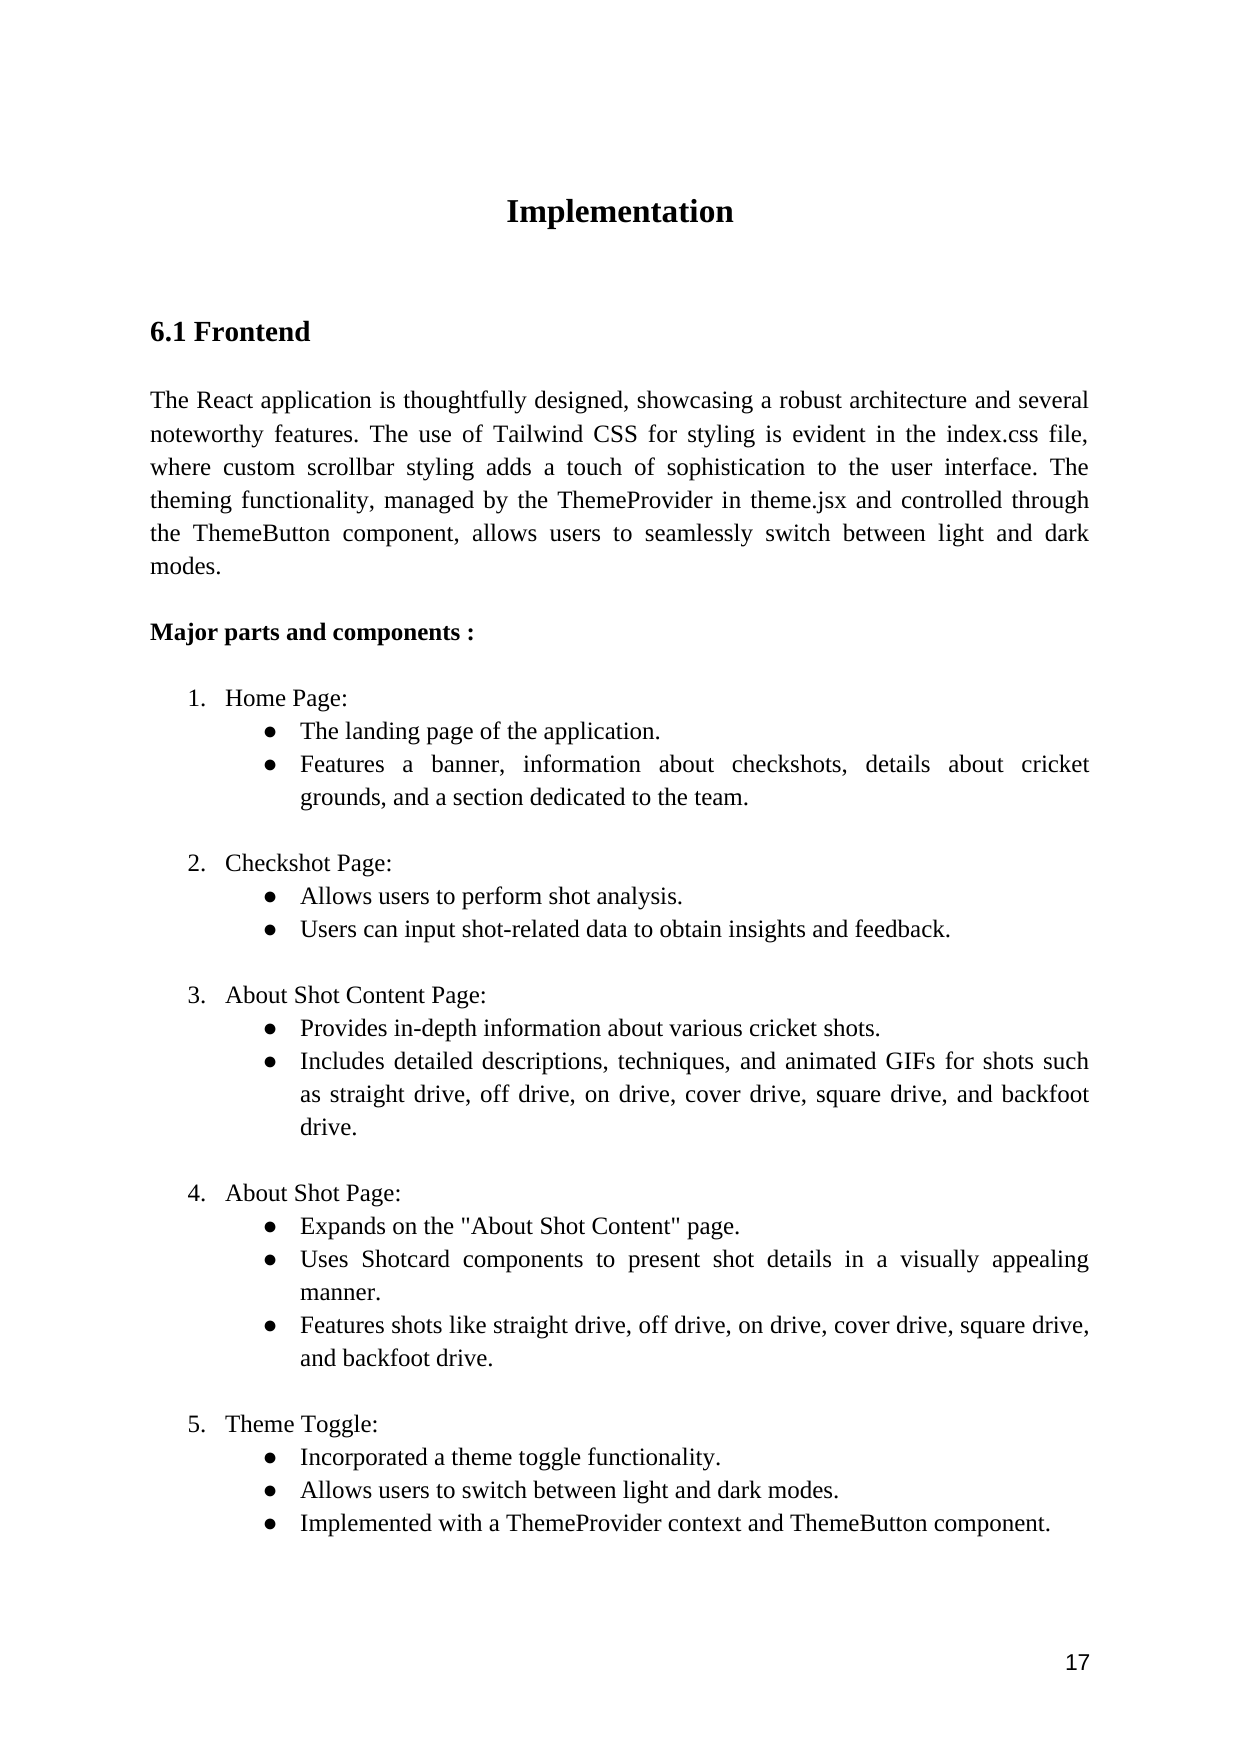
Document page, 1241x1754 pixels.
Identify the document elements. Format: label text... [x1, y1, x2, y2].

list Includes detailed descriptions, techniques, and animated GIFs for shots such as straight drive, off drive, on drive, cover drive, square drive, and backfoot drive. [262, 1046, 1090, 1141]
list Checkshot Page: [187, 848, 1090, 877]
text The React application is thoughtfully designed, showcasing a robust architecture and several noteworthy features. The use of Tailwind CSS for styling is evident in the index.css file, where custom scrollbar styling adds a touch of sophistication to the user interface. The theming functionality, managed by the ThemeProvider in theme.jsx and controlled through the ThemeButton component, allows users to seamlessly switch between light and dark modes. [150, 386, 1090, 579]
list Provides in-depth information about various cricket shots. [262, 1013, 1090, 1042]
list Home Page: [187, 683, 1090, 712]
list Incorporated a theme toggle functionality. [262, 1442, 1090, 1471]
list Expands on the "About Shot Content" page. [262, 1211, 1090, 1240]
subtitle Implementation [150, 192, 1090, 230]
list Allows users to switch between light and dark modes. [262, 1475, 1090, 1504]
list The landing page of the application. [262, 716, 1090, 744]
list Allows users to perform shot analysis. [262, 881, 1090, 910]
text Major parts and components : [150, 617, 1090, 646]
text 6.1 Frontend [150, 314, 1090, 348]
list About Shot Page: [187, 1178, 1090, 1207]
list Features shots like straight drive, off drive, on drive, cover drive, square drive, and backfoot drive. [262, 1310, 1090, 1372]
list Users can input shot-related data to obtain insights and feedback. [262, 914, 1090, 943]
list Implemented with a ThemeProvider context and ThemeButton component. [262, 1508, 1090, 1537]
list Features a banner, information about checkshots, details about cricket grounds, and a section dedicated to the team. [262, 749, 1090, 811]
list About Shot Content Page: [187, 980, 1090, 1009]
list Theme Toggle: [187, 1409, 1090, 1438]
list Uses Shotcard components to present shot details in a visually appealing manner. [262, 1244, 1090, 1306]
